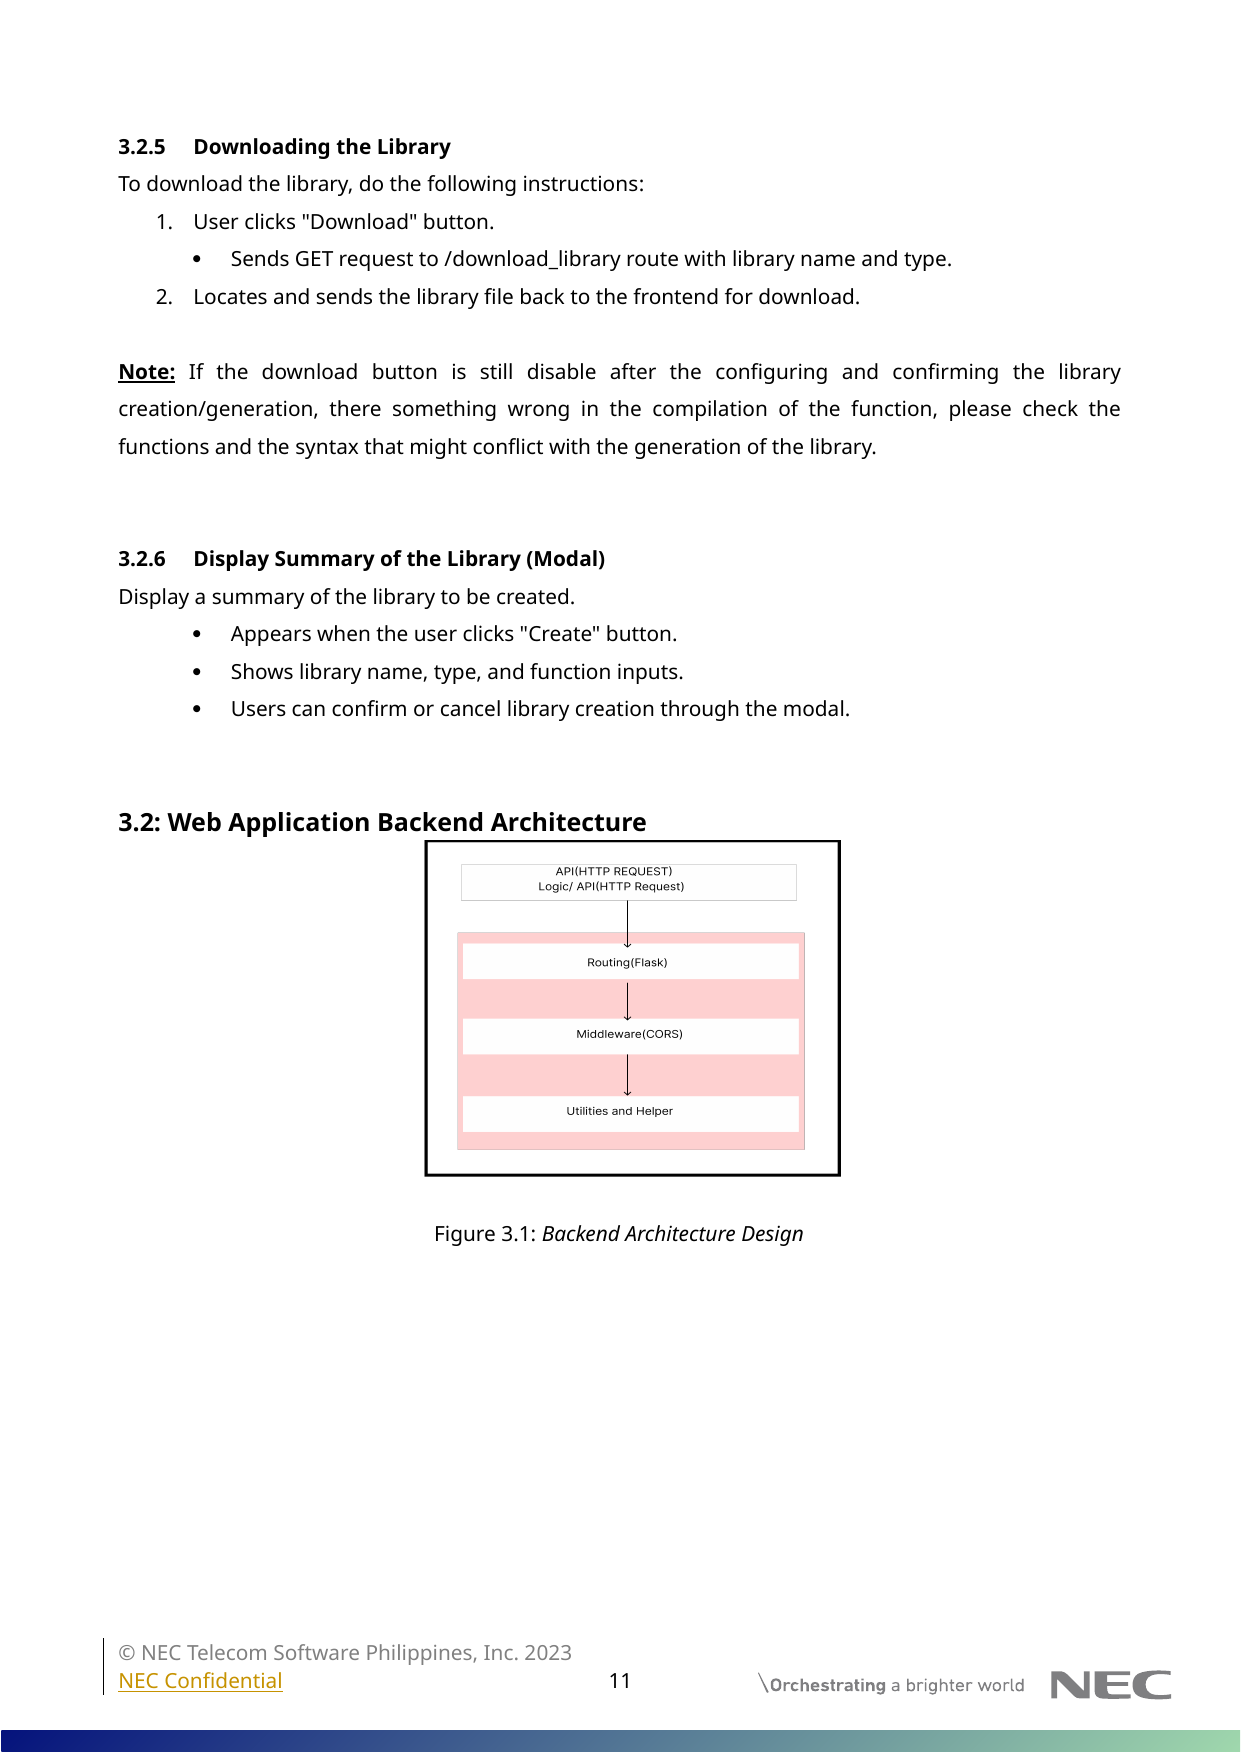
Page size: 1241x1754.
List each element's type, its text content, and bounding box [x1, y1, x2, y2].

subtitle Downloading the Library [118, 127, 1122, 165]
list Locates and sends the library file back to the frontend for download. [156, 277, 1122, 315]
list User clicks "Download" button. [156, 202, 1122, 240]
text Figure 3.1: Backend Architecture Design [118, 1215, 1122, 1252]
list Appears when the user clicks "Create" button. [193, 615, 1122, 652]
list Shows library name, type, and function inputs. [193, 652, 1122, 690]
picture [393, 840, 847, 1185]
text 3.2: Web Application Backend Architecture [118, 802, 1122, 840]
list Sends GET request to /download_library route with library name and type. [193, 240, 1122, 277]
subtitle Display Summary of the Library (Modal) [118, 540, 1122, 577]
text Display a summary of the library to be created. [118, 577, 1122, 615]
text Note: If the download button is still disable after the configuring and confirming the library creation/generation, there something wrong in the compilation of the function, please check the functions and the syntax that might conflict with the generation of the library. [118, 352, 1122, 465]
text To download the library, do the following instructions: [118, 165, 1122, 202]
list Users can confirm or cancel library creation through the modal. [193, 690, 1122, 727]
